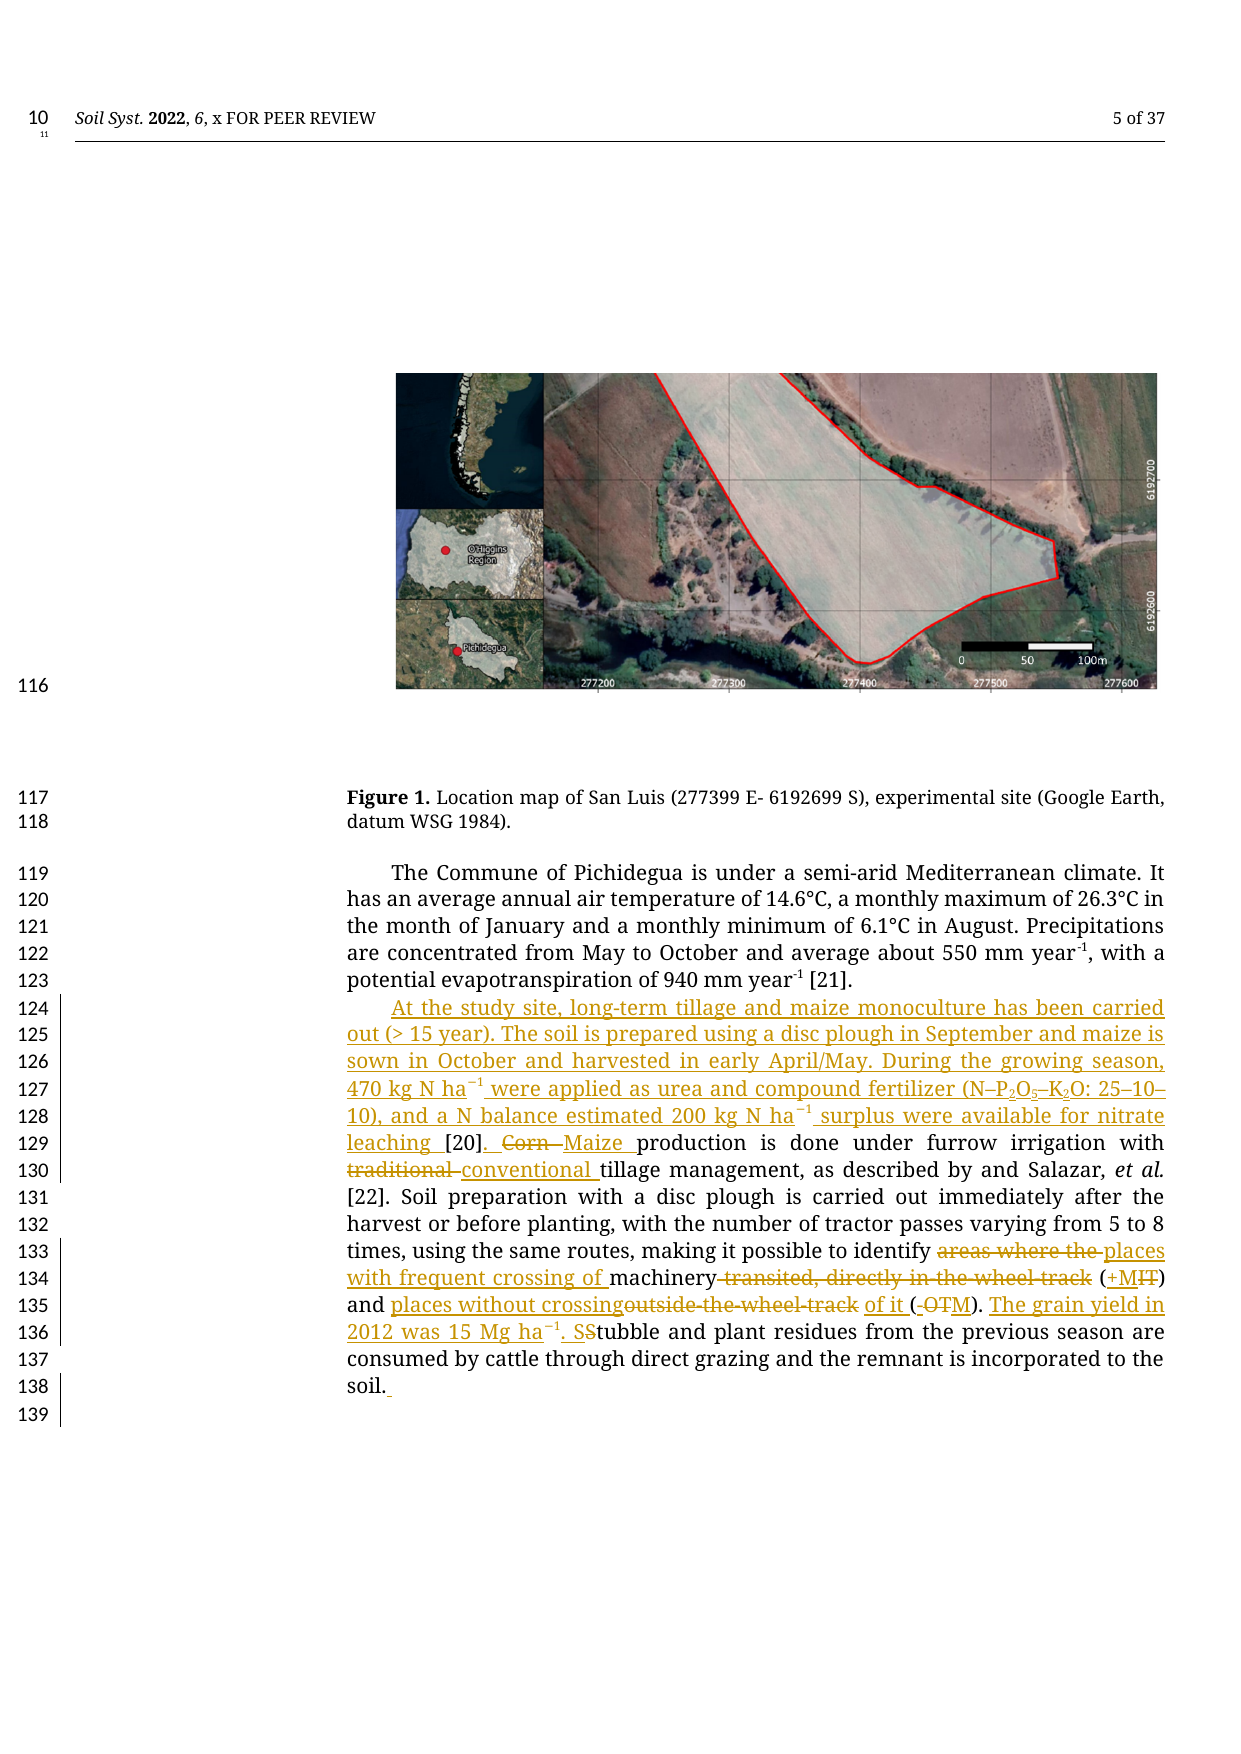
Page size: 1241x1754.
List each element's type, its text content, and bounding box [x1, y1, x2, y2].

text [20]production is done under furrow irrigation with tillage management, as described by and Salazar, et al. [22]. Soil preparation with a disc plough is carried out immediately after the harvest or before planting, with the number of tractor passes varying from 5 to 8 times, using the same routes, making it possible to identify machinery () and (). tubble and plant residues from the previous season are consumed by cattle through direct grazing and the remnant is incorporated to the soil. [347, 1072, 1165, 1400]
picture [395, 373, 1161, 693]
text The Commune of Pichidegua is under a semi-arid Mediterranean climate. It has an average annual air temperature of 14.6°C, a monthly maximum of 26.3°C in the month of January and a monthly minimum of 6.1°C in August. Precipitations are concentrated from May to October and average about 550 mm year-1, with a potential evapotranspiration of 940 mm year-1 [21]. [347, 858, 1165, 994]
text [20]production is done under furrow irrigation with tillage management, as described by and Salazar, et al. [22]. Soil preparation with a disc plough is carried out immediately after the harvest or before planting, with the number of tractor passes varying from 5 to 8 times, using the same routes, making it possible to identify machinery () and (). tubble and plant residues from the previous season are consumed by cattle through direct grazing and the remnant is incorporated to the soil. [347, 994, 1165, 1044]
text Figure 1. Location map of San Luis (277399 E- 6192699 S), experimental site (Google Earth, datum WSG 1984). [347, 785, 1165, 833]
